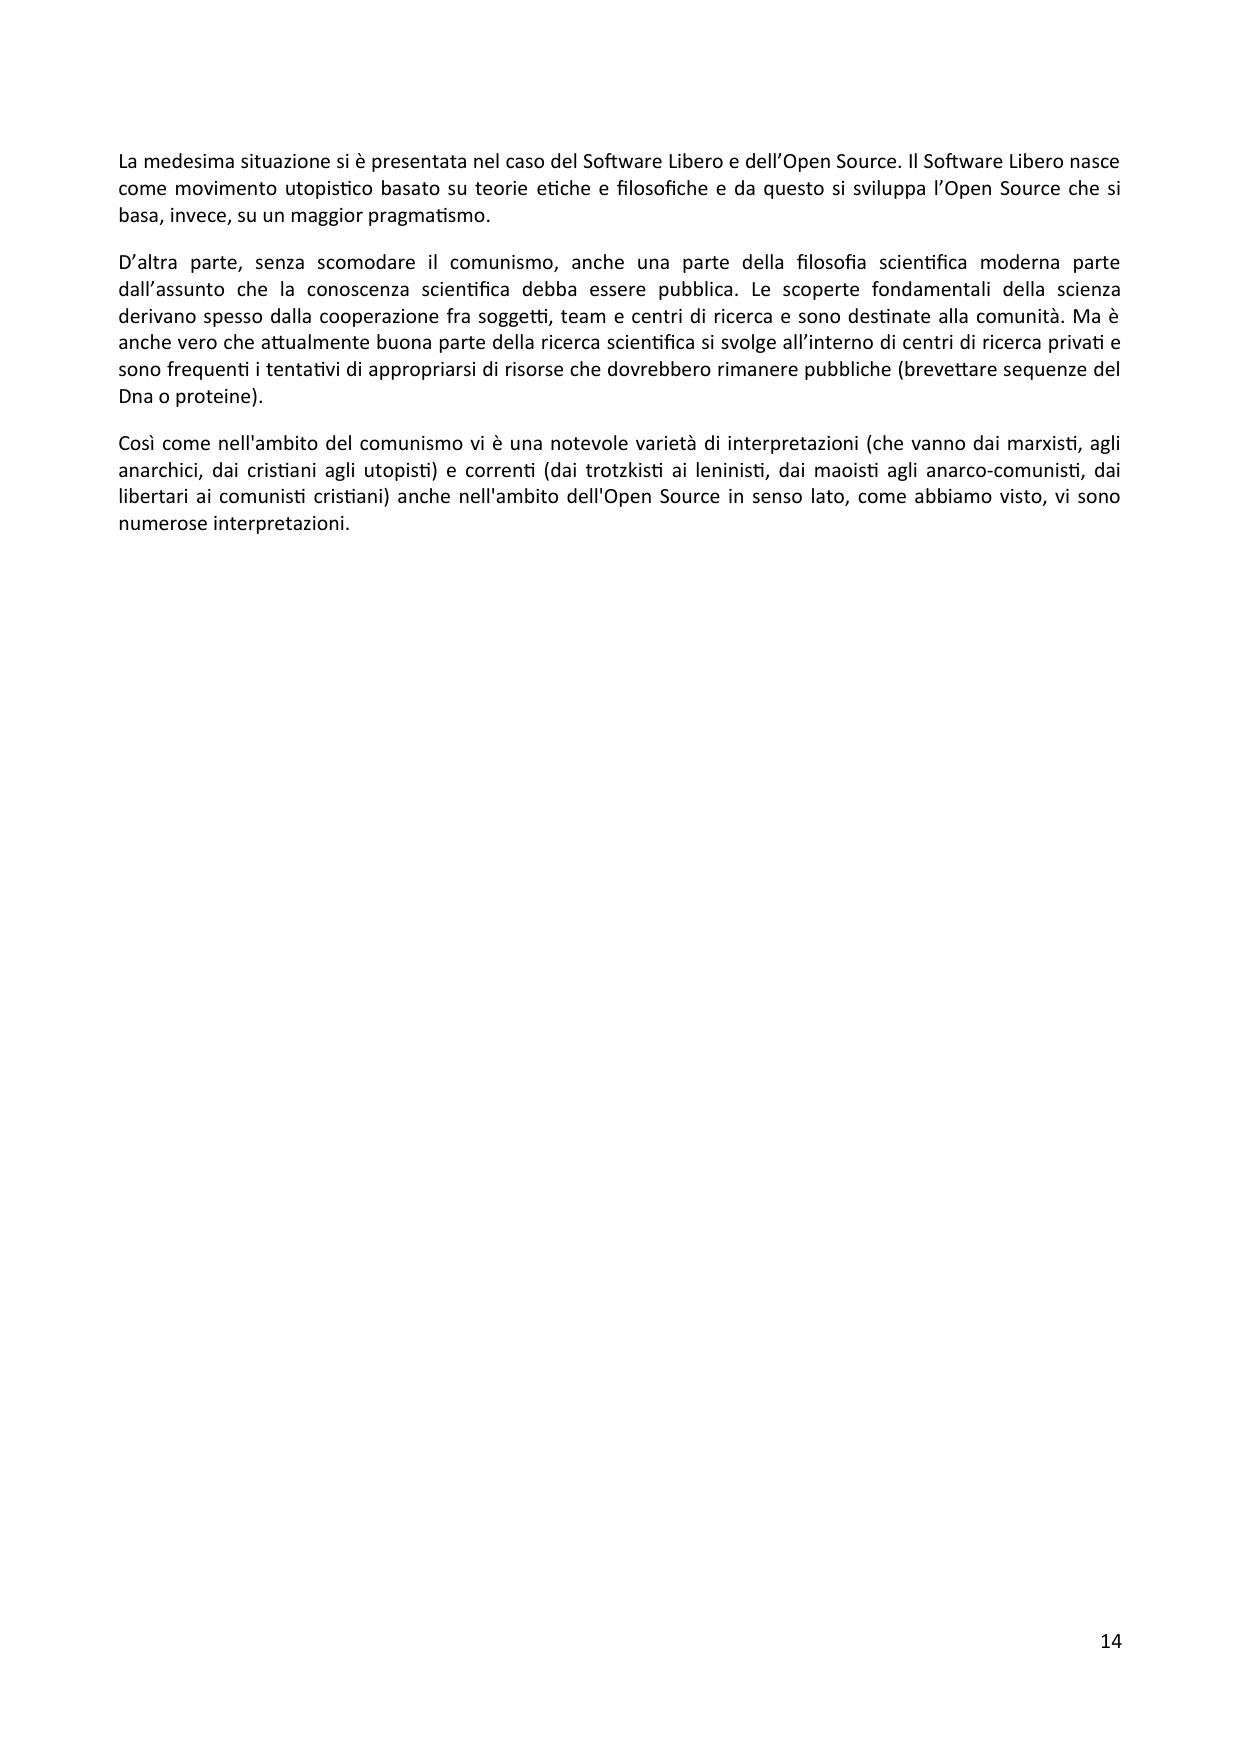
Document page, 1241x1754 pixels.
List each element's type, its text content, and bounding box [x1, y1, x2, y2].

text Così come nell'ambito del comunismo vi è una notevole varietà di interpretazioni (che vanno dai marxisti, agli anarchici, dai cristiani agli utopisti) e correnti (dai trotzkisti ai leninisti, dai maoisti agli anarco-comunisti, dai libertari ai comunisti cristiani) anche nell'ambito dell'Open Source in senso lato, come abbiamo visto, vi sono numerose interpretazioni. [118, 429, 1122, 536]
text La medesima situazione si è presentata nel caso del Software Libero e dell’Open Source. Il Software Libero nasce come movimento utopistico basato su teorie etiche e filosofiche e da questo si sviluppa l’Open Source che si basa, invece, su un maggior pragmatismo. [118, 148, 1122, 228]
text D’altra parte, senza scomodare il comunismo, anche una parte della filosofia scientifica moderna parte dall’assunto che la conoscenza scientifica debba essere pubblica. Le scoperte fondamentali della scienza derivano spesso dalla cooperazione fra soggetti, team e centri di ricerca e sono destinate alla comunità. Ma è anche vero che attualmente buona parte della ricerca scientifica si svolge all’interno di centri di ricerca privati e sono frequenti i tentativi di appropriarsi di risorse che dovrebbero rimanere pubbliche (brevettare sequenze del Dna o proteine). [118, 248, 1122, 408]
